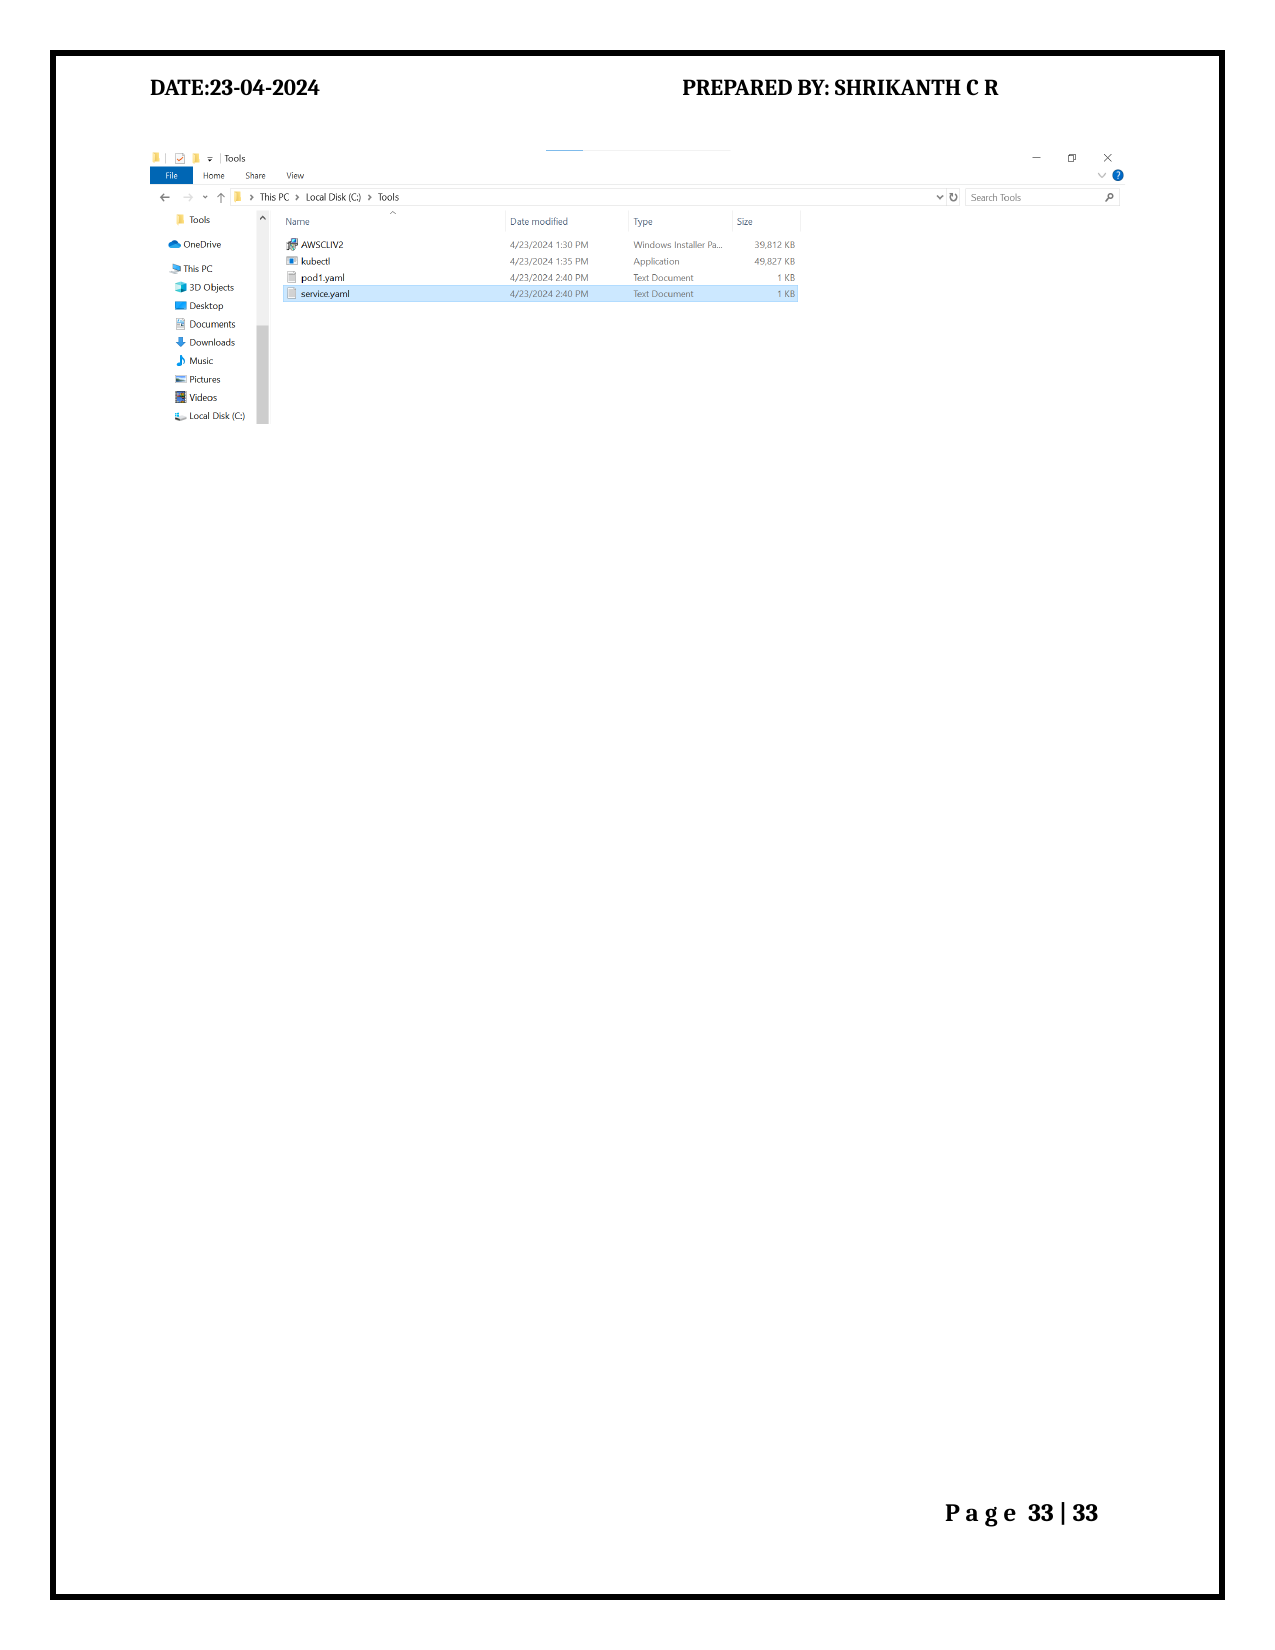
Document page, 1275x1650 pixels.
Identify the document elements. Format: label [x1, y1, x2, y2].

picture [150, 150, 1125, 424]
